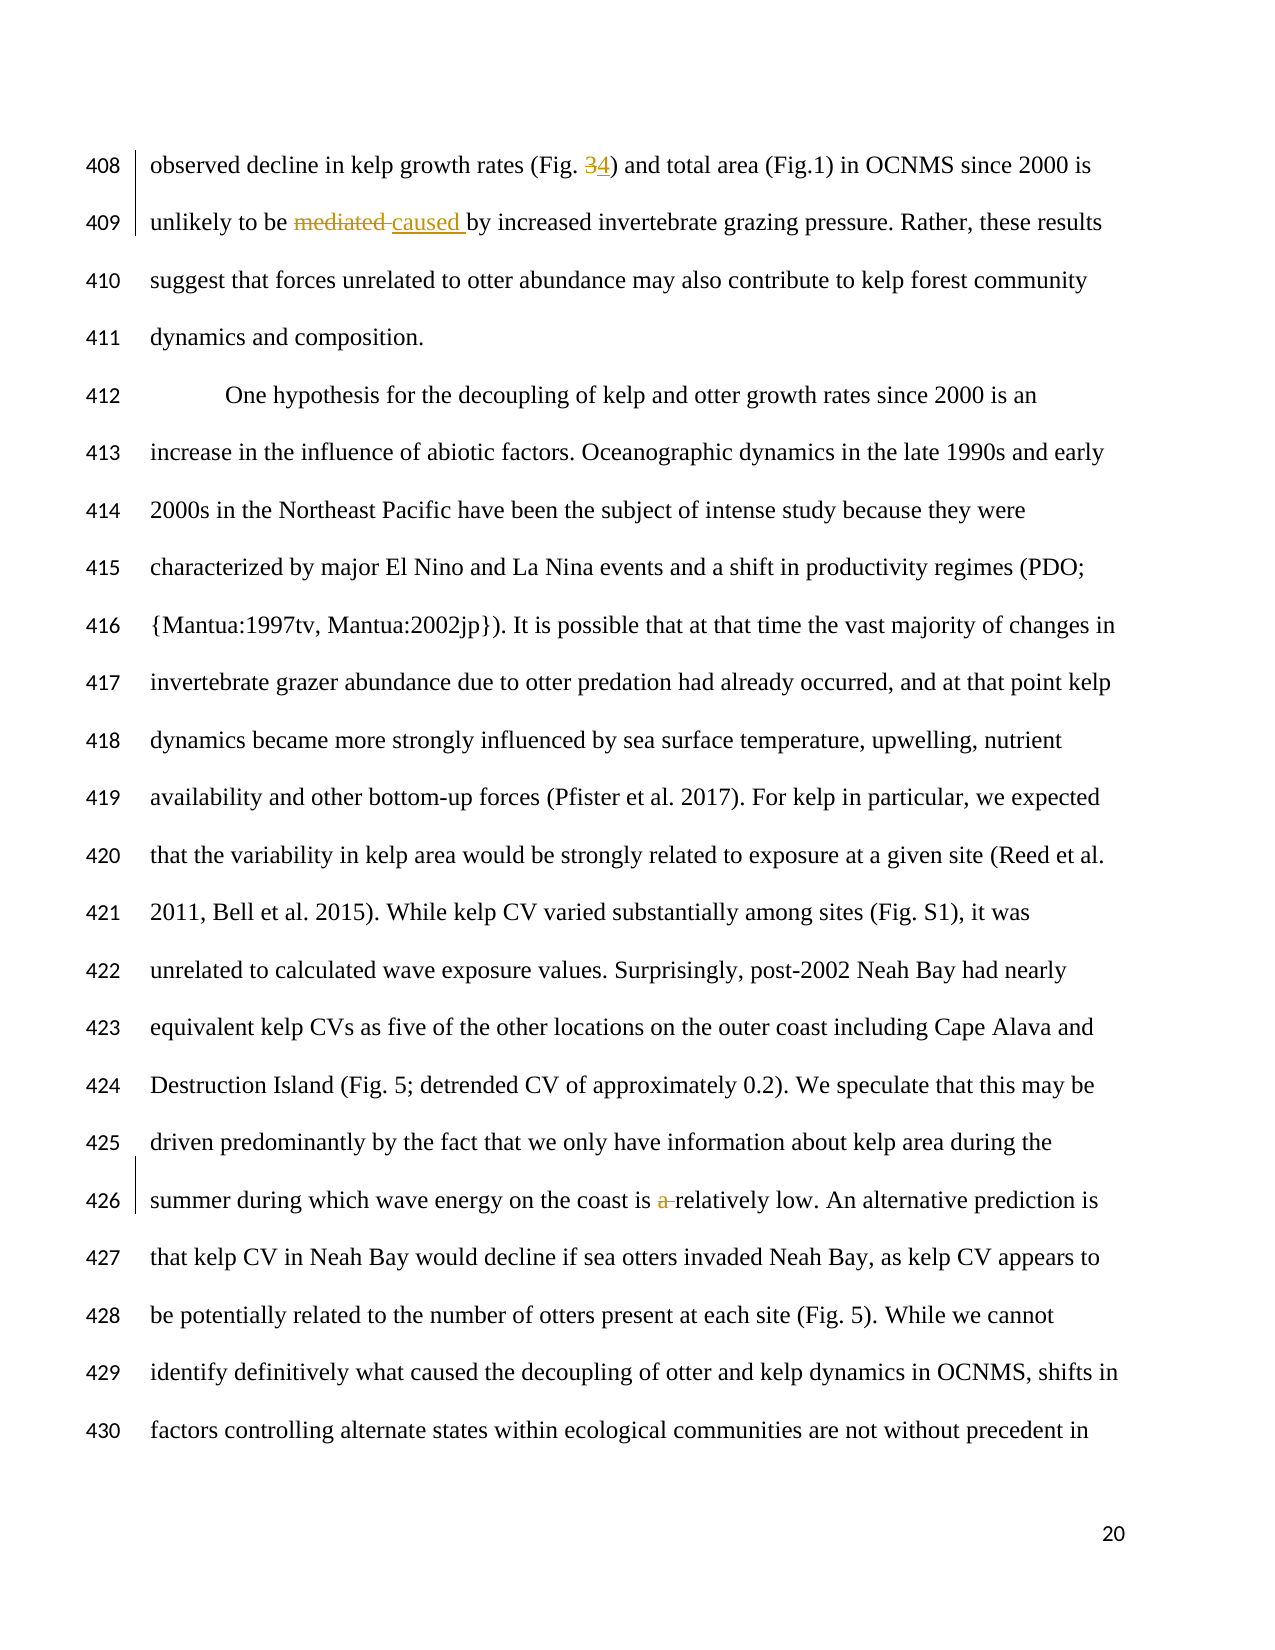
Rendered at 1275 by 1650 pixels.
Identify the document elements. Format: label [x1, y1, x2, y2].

text [150, 380, 1125, 1444]
text [150, 150, 1125, 351]
